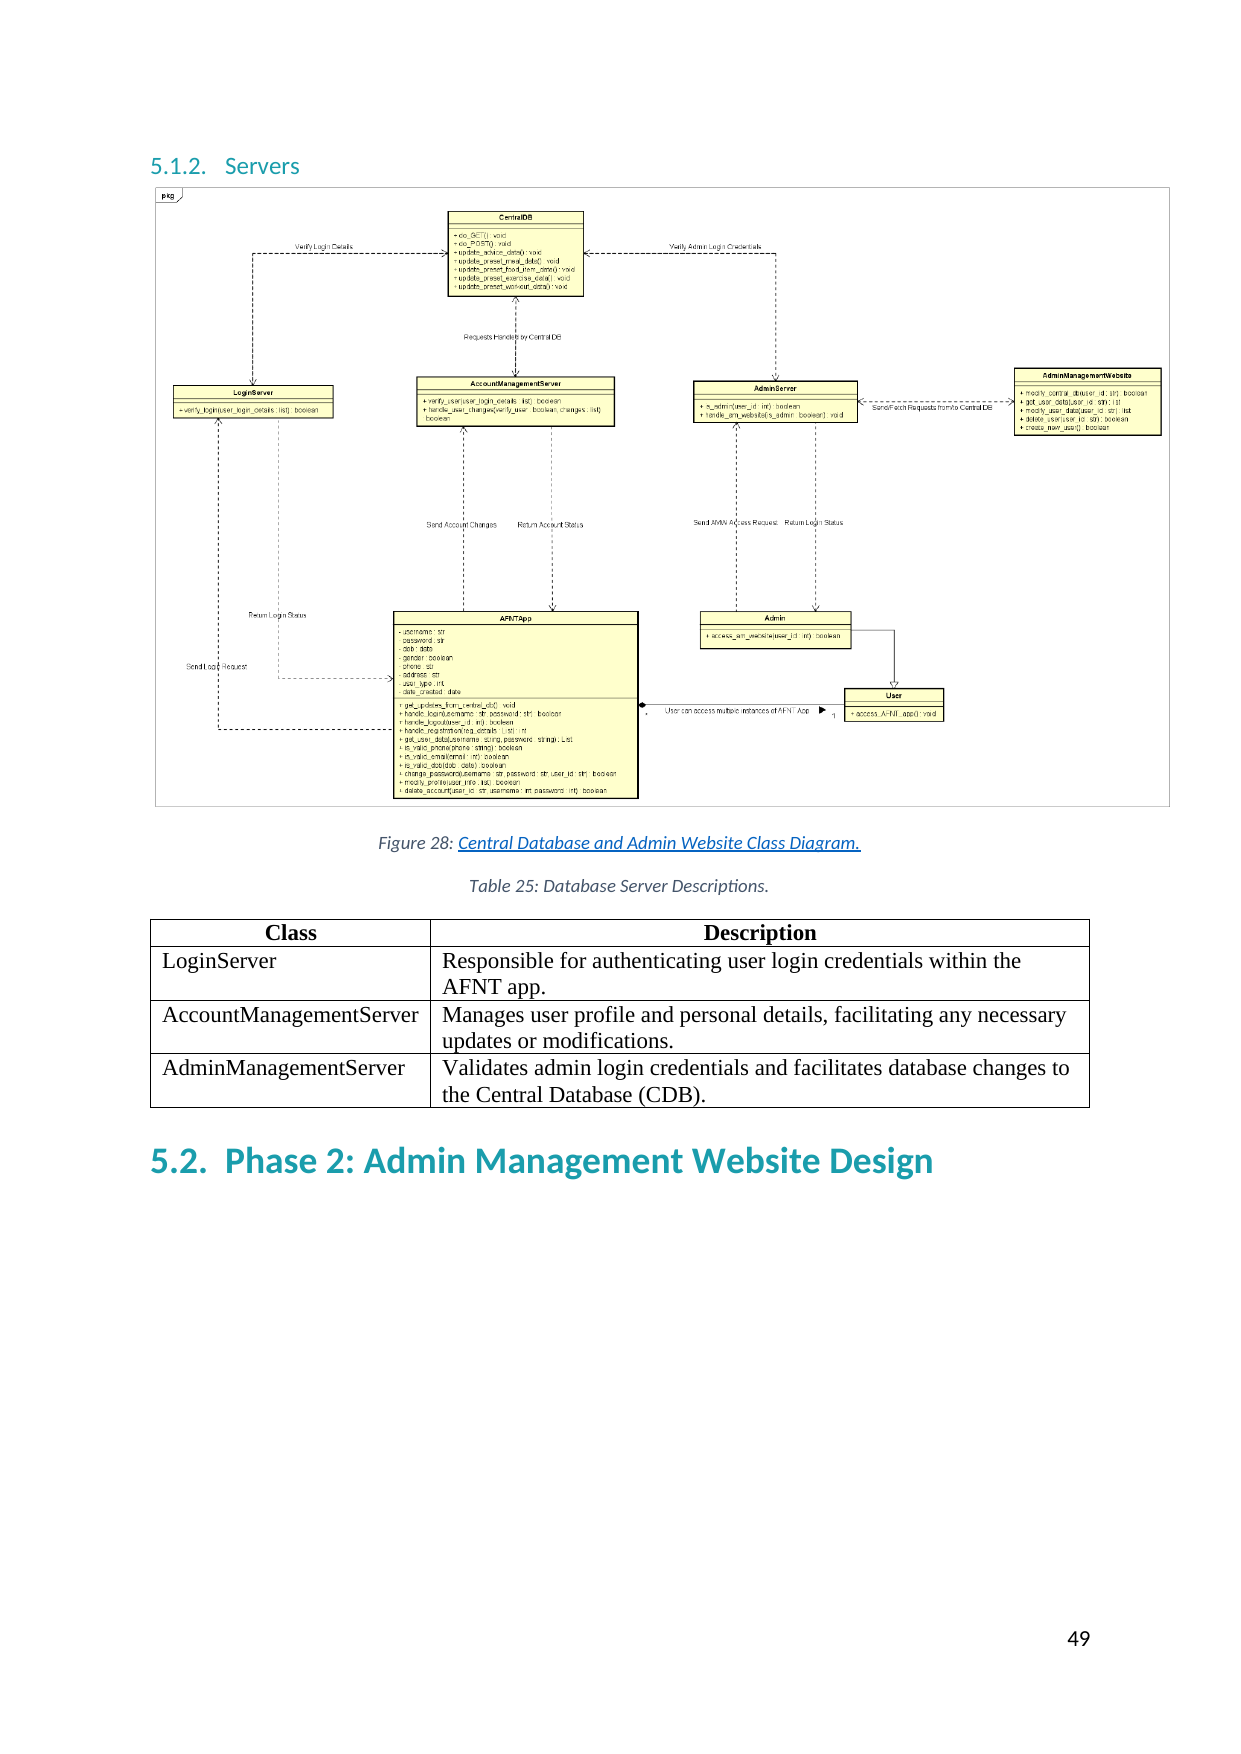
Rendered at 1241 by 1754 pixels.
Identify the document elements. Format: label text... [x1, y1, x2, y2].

table_cell Validates admin login credentials and facilitates database changes to the Central Database (CDB). [431, 1054, 1089, 1107]
table_cell Manages user profile and personal details, facilitating any necessary updates or modifications. [431, 1001, 1089, 1053]
table_cell AccountManagementServer [151, 1001, 430, 1053]
subtitle Servers [150, 150, 1090, 181]
text Figure 28: Central Database and Admin Website Class Diagram. [150, 831, 1090, 854]
table_cell LoginServer [151, 947, 430, 999]
picture [150, 182, 1174, 812]
table_cell Responsible for authenticating user login credentials within the AFNT app. [431, 947, 1089, 999]
subtitle Phase 2: Admin Management Website Design [150, 1137, 1090, 1183]
text Table 25: Database Server Descriptions. [150, 875, 1090, 898]
table_header Class [151, 920, 430, 946]
table_cell AdminManagementServer [151, 1054, 430, 1107]
table_header Description [431, 920, 1089, 946]
